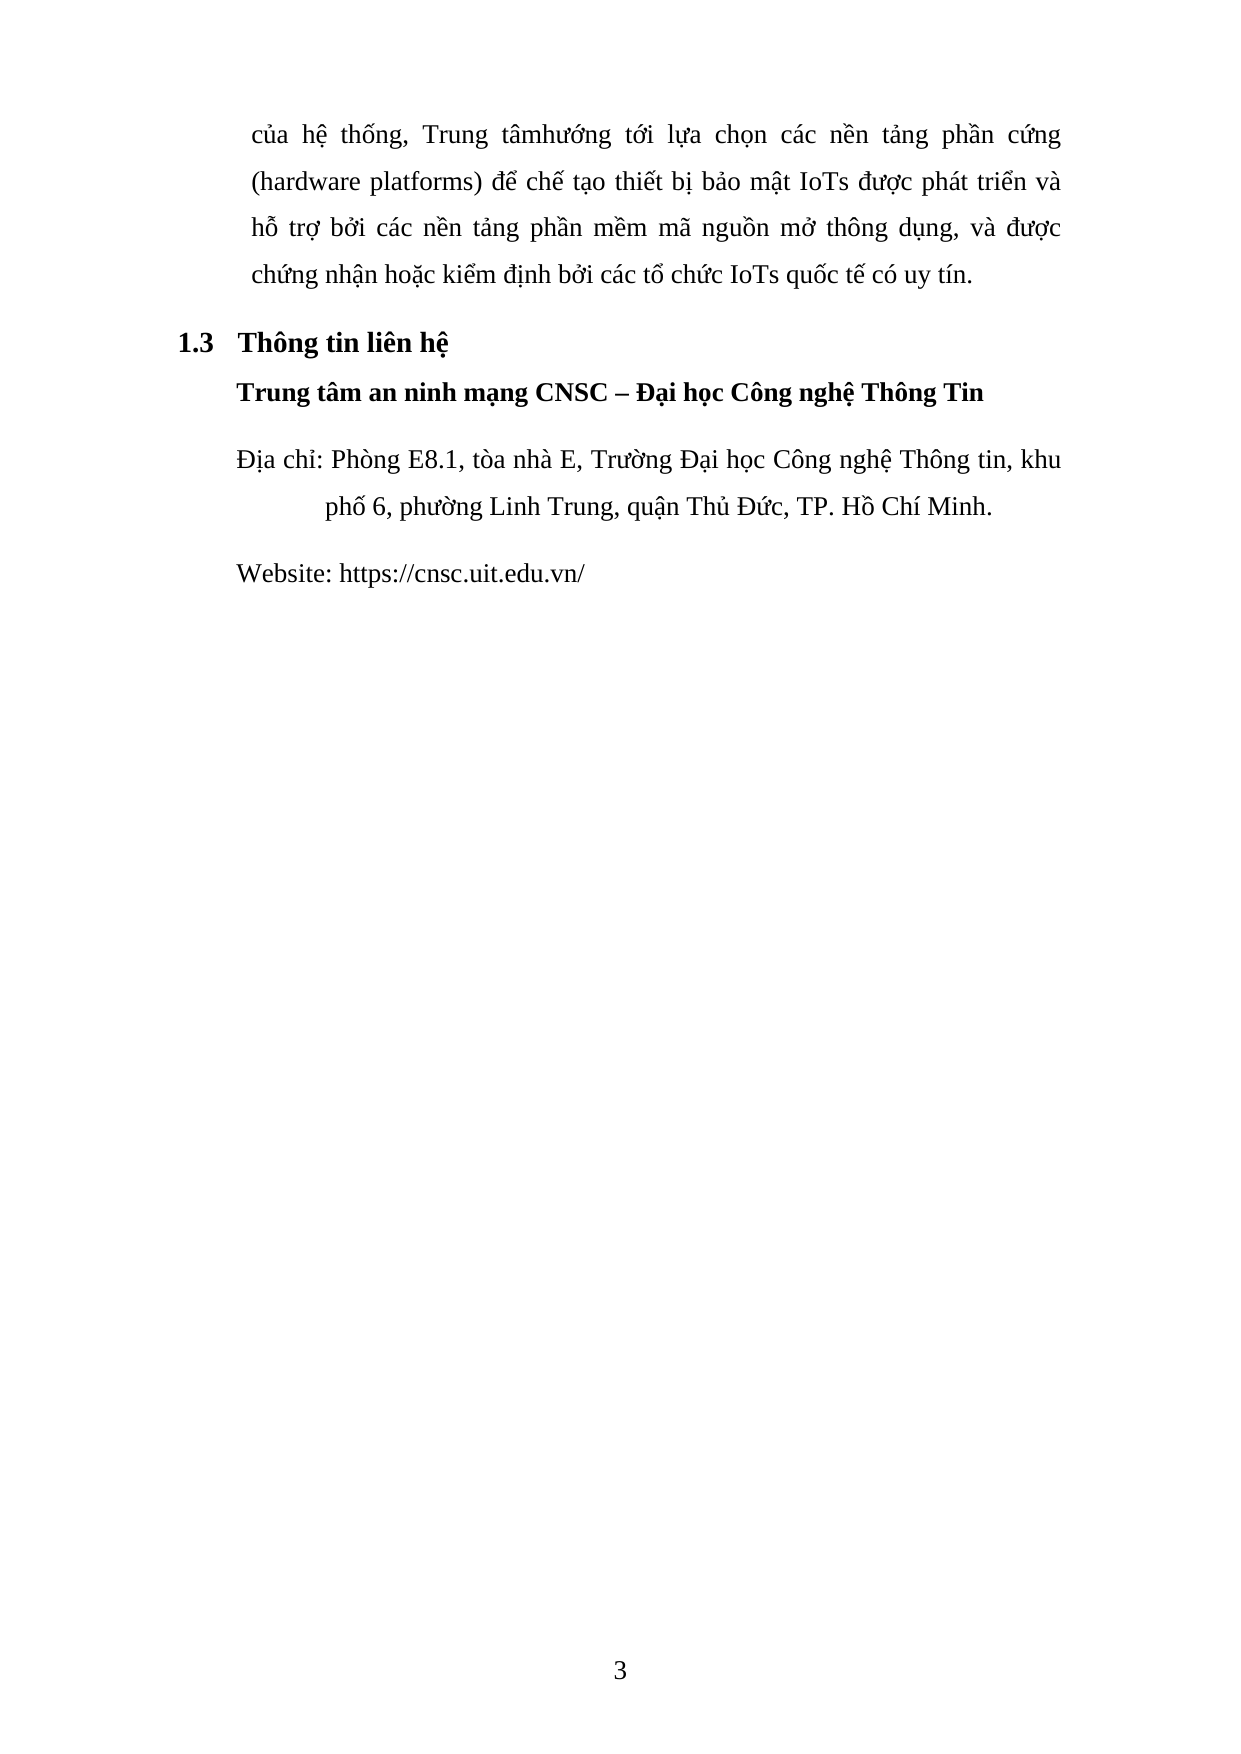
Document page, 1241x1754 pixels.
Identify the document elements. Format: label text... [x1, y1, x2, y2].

text Trung tâm an ninh mạng CNSC – Đại học Công nghệ Thông Tin [236, 376, 1063, 407]
text Địa chỉ: Phòng E8.1, tòa nhà E, Trường Đại học Công nghệ Thông tin, khu phố 6, phường Linh Trung, quận Thủ Đức, TP. Hồ Chí Minh. [236, 443, 1063, 521]
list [222, 118, 1063, 289]
text Website: https://cnsc.uit.edu.vn/ [236, 558, 1063, 589]
subtitle Thông tin liên hệ [177, 326, 1063, 359]
